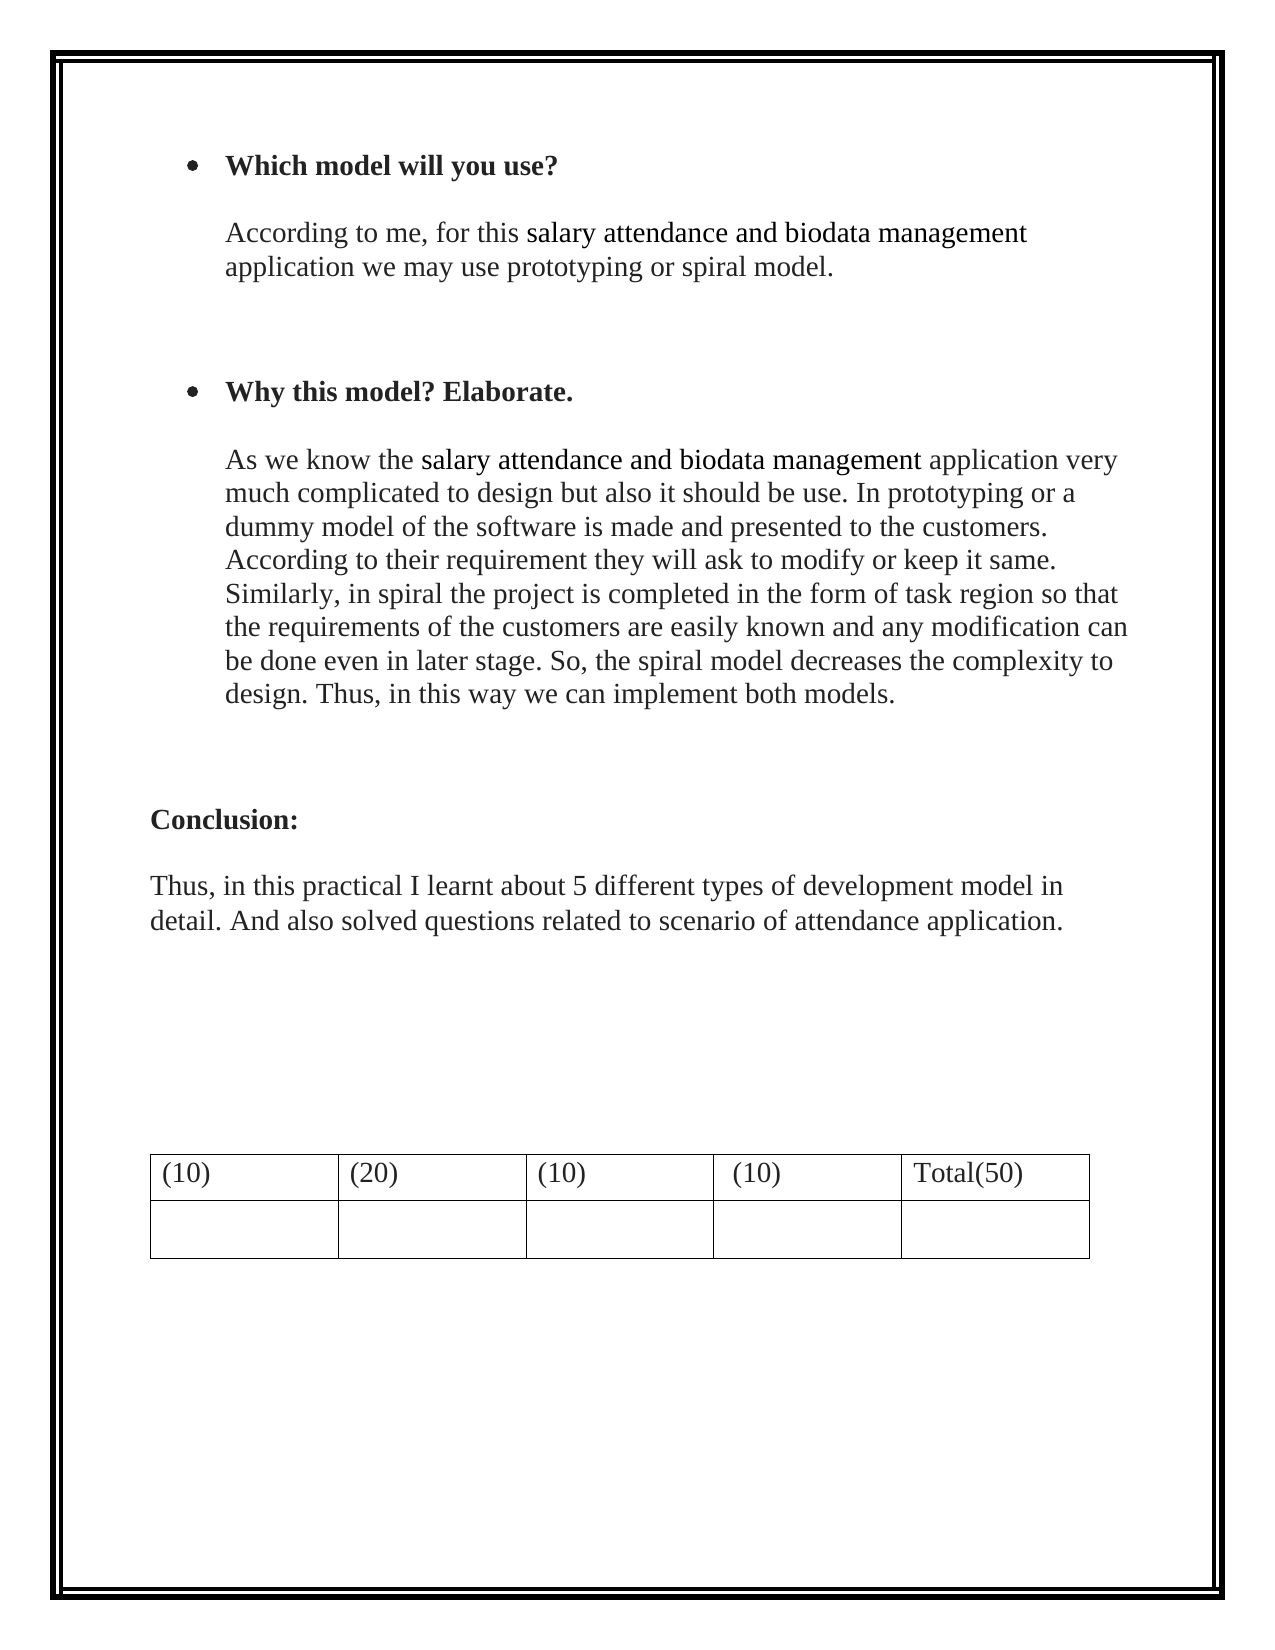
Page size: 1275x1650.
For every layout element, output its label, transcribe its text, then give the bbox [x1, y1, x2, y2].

table_header (10) [714, 1155, 901, 1200]
table_cell [902, 1201, 1089, 1258]
table_header Total(50) [902, 1155, 1089, 1200]
list As we know the salary attendance and biodata management application very much complicated to design but also it should be use. In prototyping or a dummy model of the software is made and presented to the customers. According to their requirement they will ask to modify or keep it same. Similarly, in spiral the project is completed in the form of task region so that the requirements of the customers are easily known and any modification can be done even in later stage. So, the spiral model decreases the complexity to design. Thus, in this way we can implement both models. [225, 442, 1132, 710]
list According to me, for this salary attendance and biodata management application we may use prototyping or spiral model. [225, 216, 1132, 283]
table_header (20) [339, 1155, 526, 1200]
list Why this model? Elaborate. [187, 374, 1132, 408]
table_cell [527, 1201, 713, 1258]
list Which model will you use? [187, 148, 1132, 182]
text Conclusion: [150, 802, 1132, 836]
table_header (10) [527, 1155, 713, 1200]
table_header (10) [151, 1155, 338, 1200]
table_cell [339, 1201, 526, 1258]
table_cell [714, 1201, 901, 1258]
text Thus, in this practical I learnt about 5 different types of development model in detail. And also solved questions related to scenario of attendance application. [150, 865, 1132, 937]
table_cell [151, 1201, 338, 1258]
